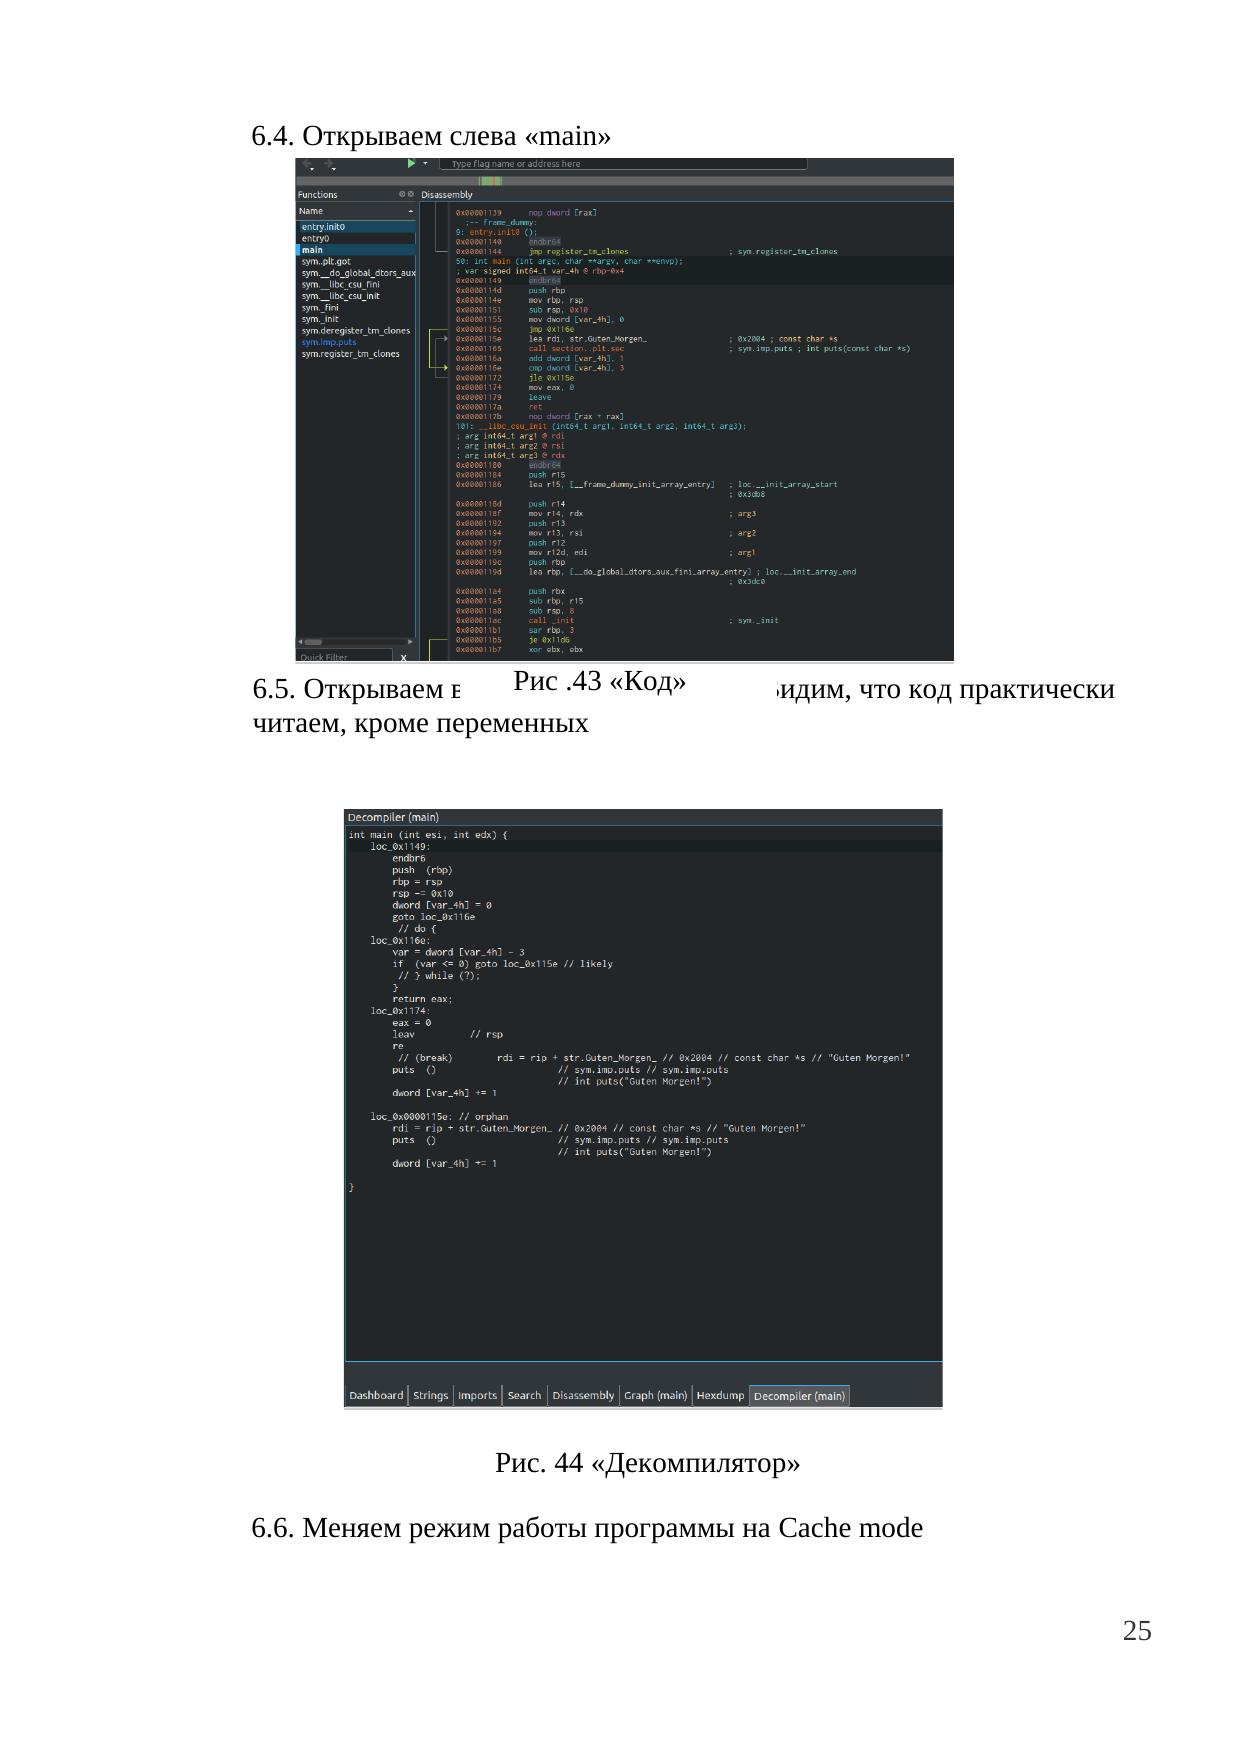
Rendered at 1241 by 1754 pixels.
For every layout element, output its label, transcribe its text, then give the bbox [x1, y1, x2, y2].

picture [295, 158, 954, 664]
list 6.5. Открываем вкладку декомпилятора. Видим, что код практически читаем, кроме переменных [252, 672, 1152, 739]
picture [343, 809, 943, 1410]
list 6.4. Открываем слева «main» [177, 118, 1152, 152]
text 6.6. Меняем режим работы программы на Cache mode [177, 1510, 1152, 1544]
